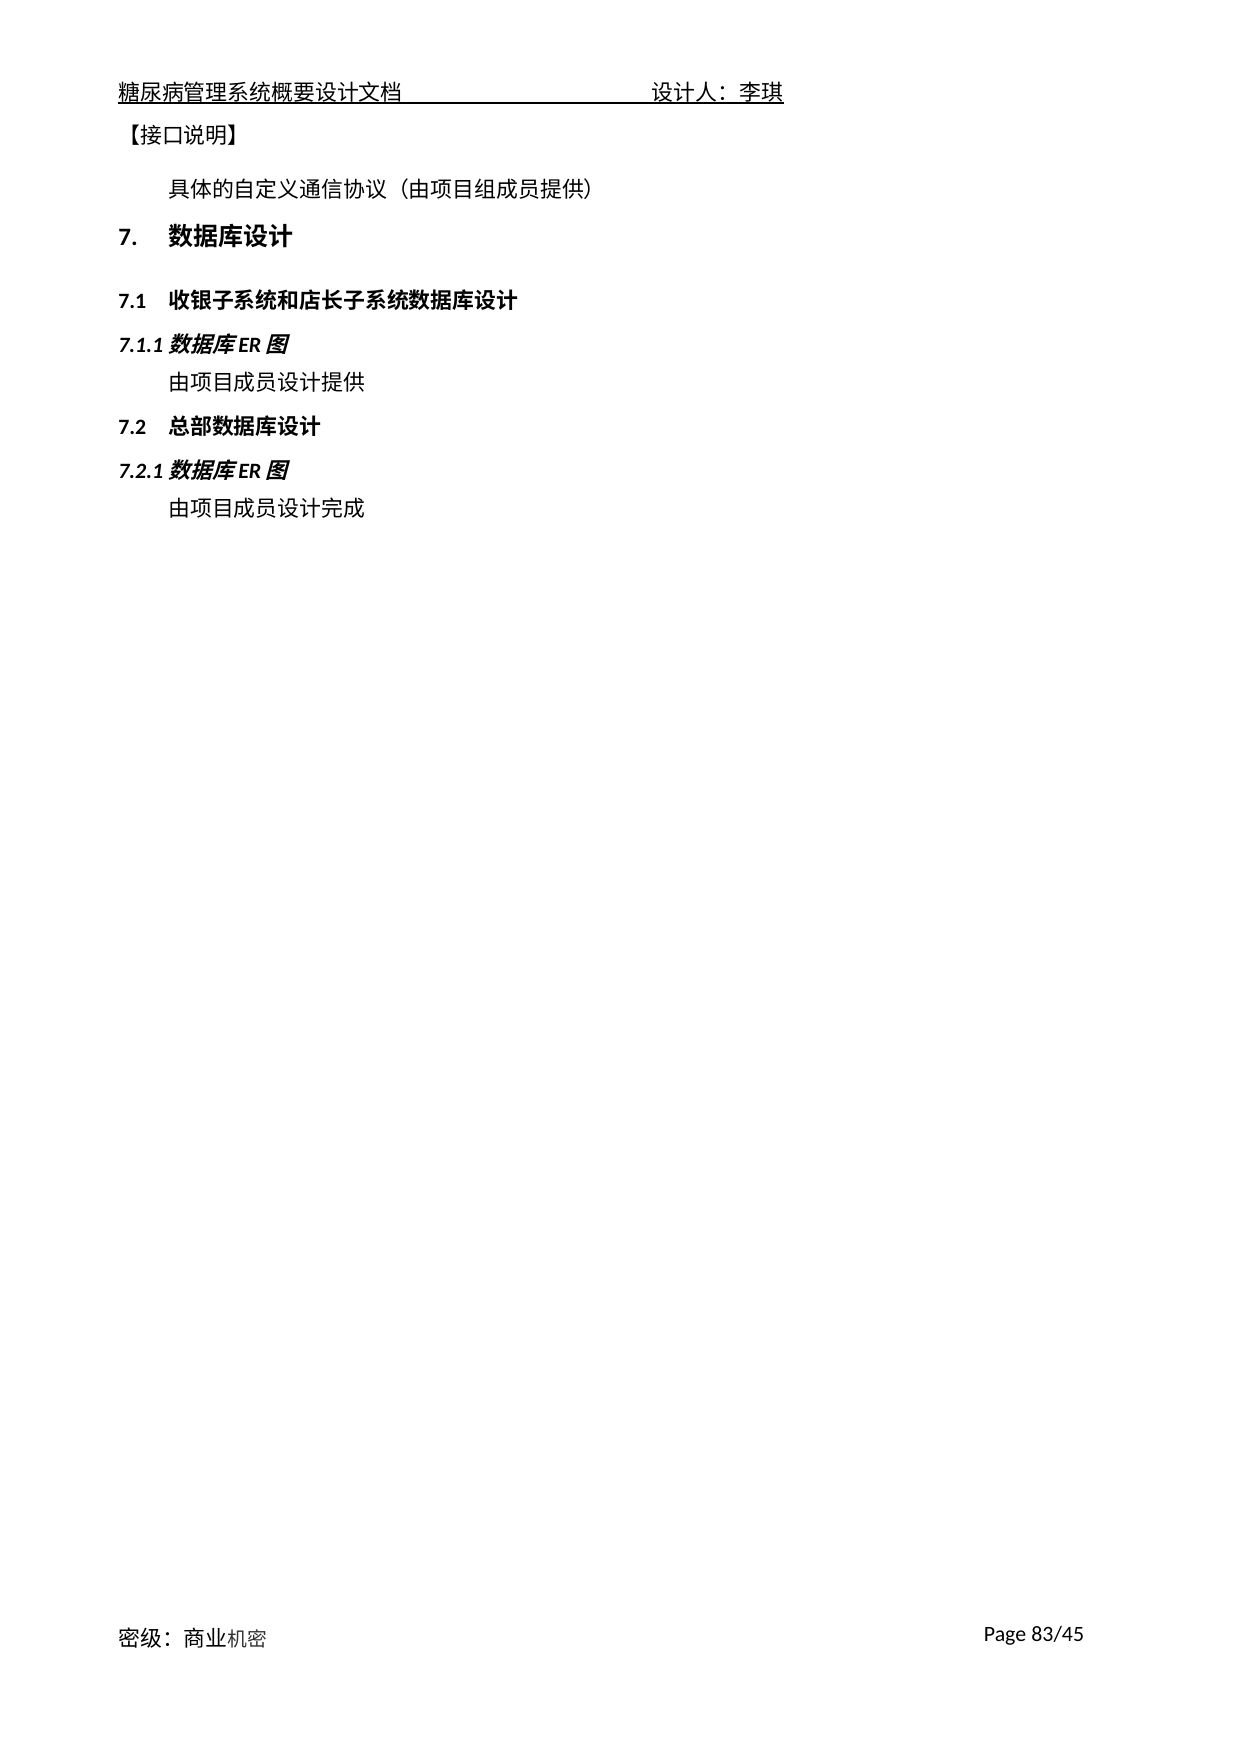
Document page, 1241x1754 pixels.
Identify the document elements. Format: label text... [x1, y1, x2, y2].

subtitle 收银子系统和店长子系统数据库设计 [118, 283, 1122, 314]
subtitle 数据库设计 [118, 216, 1122, 252]
text 由项目成员设计提供 [168, 365, 1122, 397]
subtitle 总部数据库设计 [118, 409, 1122, 441]
text 由项目成员设计完成 [168, 491, 1122, 523]
text 具体的自定义通信协议（由项目组成员提供） [118, 172, 1122, 203]
subtitle 数据库ER图 [118, 327, 1122, 359]
subtitle 数据库ER图 [118, 453, 1122, 485]
subtitle 【接口说明】 [118, 118, 1122, 150]
